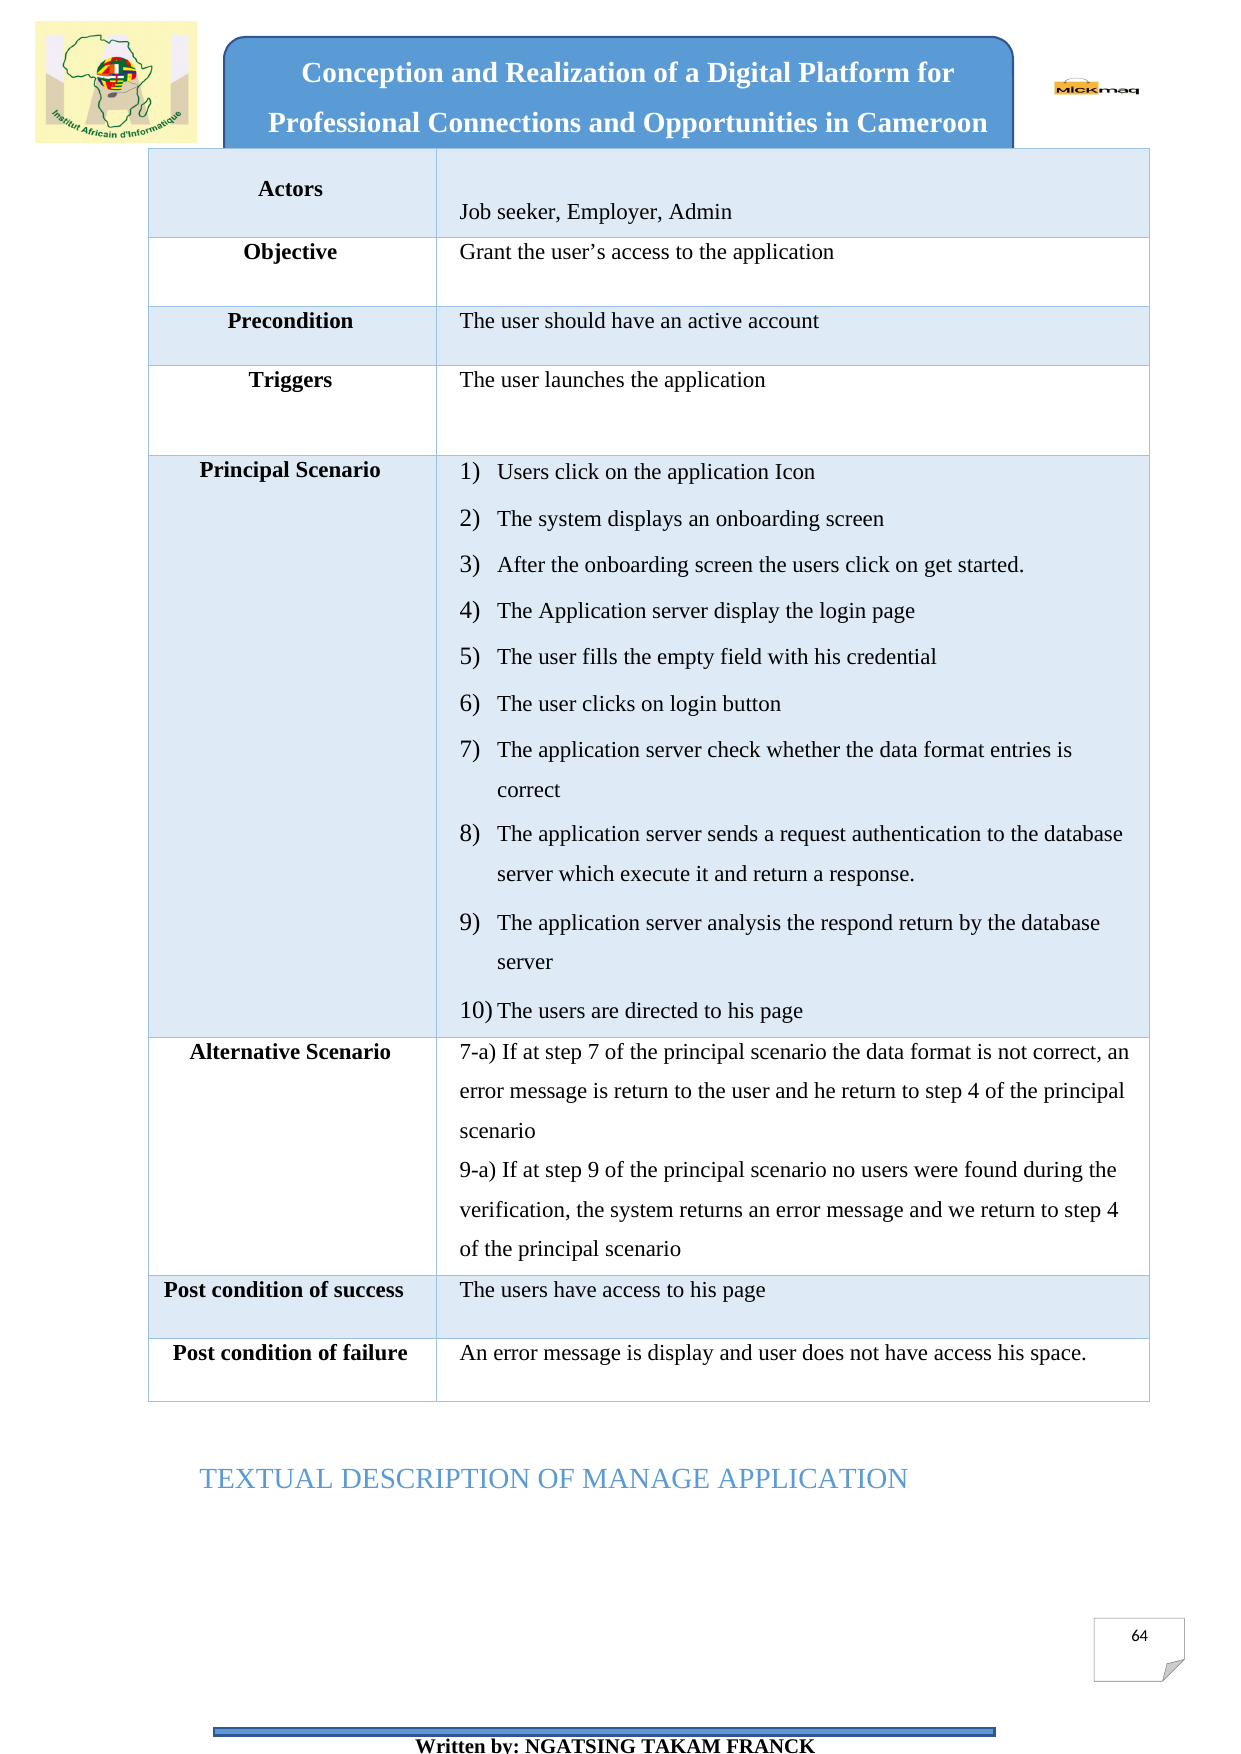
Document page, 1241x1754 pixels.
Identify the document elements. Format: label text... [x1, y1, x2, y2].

table_cell 7-a) If at step 7 of the principal scenario the data format is not correct, an error message is return to the user and he return to step 4 of the principal scenario 9-a) If at step 9 of the principal scenario no users were found during the verification, the system returns an error message and we return to step 4 of the principal scenario [437, 1038, 1149, 1275]
table_cell An error message is display and user does not have access his space. [437, 1339, 1149, 1401]
picture [1047, 73, 1143, 103]
table_cell Objective [149, 238, 436, 306]
table_cell The user should have an active account [437, 307, 1149, 365]
table_cell Job seeker, Employer, Admin [437, 149, 1149, 237]
table_cell Actors [149, 149, 436, 237]
picture [35, 21, 198, 143]
table_cell Post condition of failure [149, 1339, 436, 1401]
table_cell Users click on the application Icon The system displays an onboarding screen After the onboarding screen the users click on get started. The Application server display the login page The user fills the empty field with his credential The user clicks on login button The application server check whether the data format entries is correct The application server sends a request authentication to the database server which execute it and return a response. The application server analysis the respond return by the database server The users are directed to his page [437, 456, 1149, 1037]
table_cell Precondition [149, 307, 436, 365]
table_cell Post condition of success [149, 1276, 436, 1338]
table_cell Alternative Scenario [149, 1038, 436, 1275]
table_cell Principal Scenario [149, 456, 436, 1037]
table_cell Grant the user’s access to the application [437, 238, 1149, 306]
table_cell The user launches the application [437, 366, 1149, 455]
table_cell Triggers [149, 366, 436, 455]
table_cell The users have access to his page [437, 1276, 1149, 1338]
subtitle TEXTUAL DESCRIPTION OF MANAGE APPLICATION [199, 1461, 1093, 1494]
